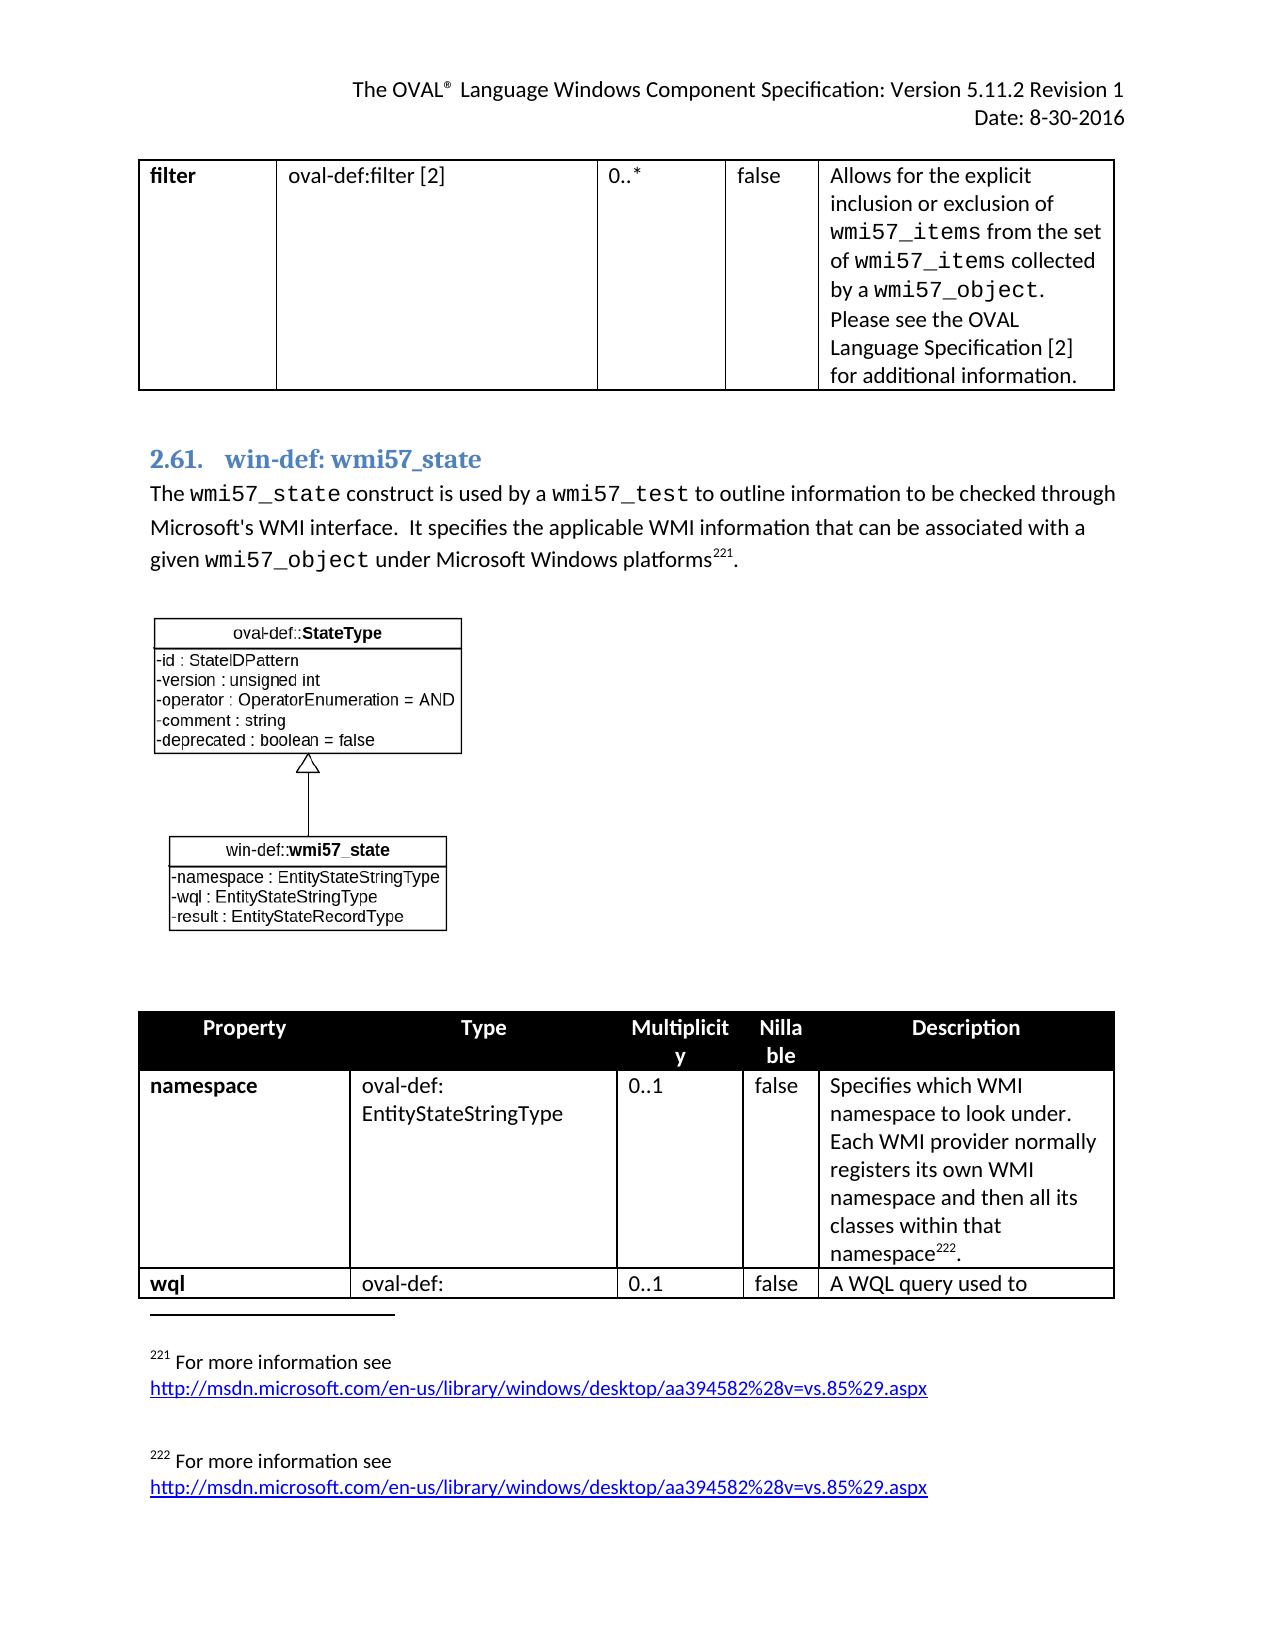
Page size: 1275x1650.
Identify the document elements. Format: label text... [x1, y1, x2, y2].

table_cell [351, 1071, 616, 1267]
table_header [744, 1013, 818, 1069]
text The wmi57_state construct is used by a wmi57_test to outline information to be checked through Microsoft's WMI interface. It specifies the applicable WMI information that can be associated with a given wmi57_object under Microsoft Windows platforms. [150, 479, 1125, 574]
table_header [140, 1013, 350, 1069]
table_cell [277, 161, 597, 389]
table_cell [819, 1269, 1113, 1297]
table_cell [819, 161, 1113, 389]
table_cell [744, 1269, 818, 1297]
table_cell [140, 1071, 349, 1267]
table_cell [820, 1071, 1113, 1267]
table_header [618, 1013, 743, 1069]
subtitle win-def: wmi57_state [150, 444, 1125, 475]
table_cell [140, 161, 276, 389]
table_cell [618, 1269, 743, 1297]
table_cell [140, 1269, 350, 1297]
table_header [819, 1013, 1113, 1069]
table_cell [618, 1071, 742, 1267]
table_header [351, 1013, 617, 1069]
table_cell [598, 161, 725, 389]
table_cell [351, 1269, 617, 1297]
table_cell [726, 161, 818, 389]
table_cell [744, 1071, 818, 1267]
